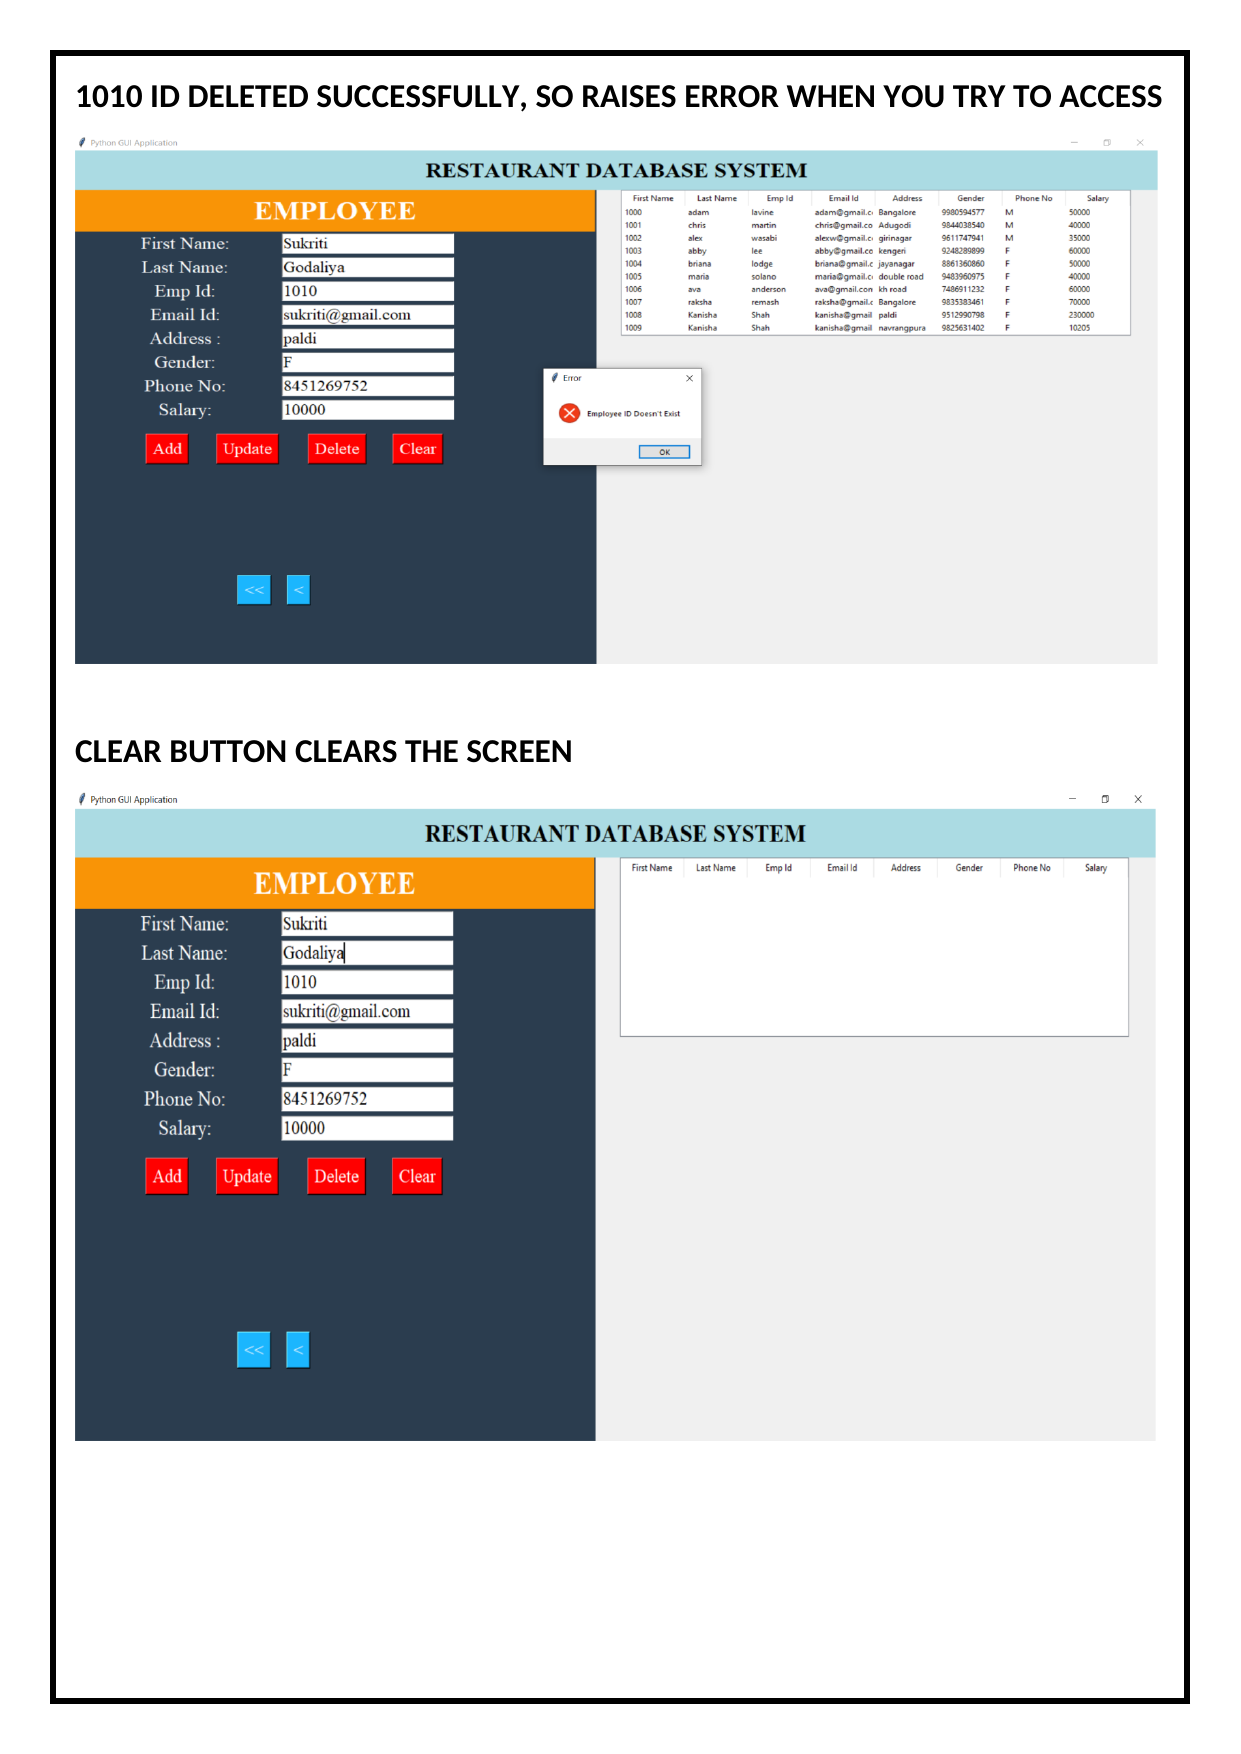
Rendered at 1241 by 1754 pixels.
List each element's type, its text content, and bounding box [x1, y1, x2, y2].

picture [75, 135, 1158, 664]
text 1010 ID DELETED SUCCESSFULLY, SO RAISES ERROR WHEN YOU TRY TO ACCESS [75, 75, 1165, 116]
text CLEAR BUTTON CLEARS THE SCREEN [75, 729, 1165, 770]
picture [75, 790, 1156, 1441]
